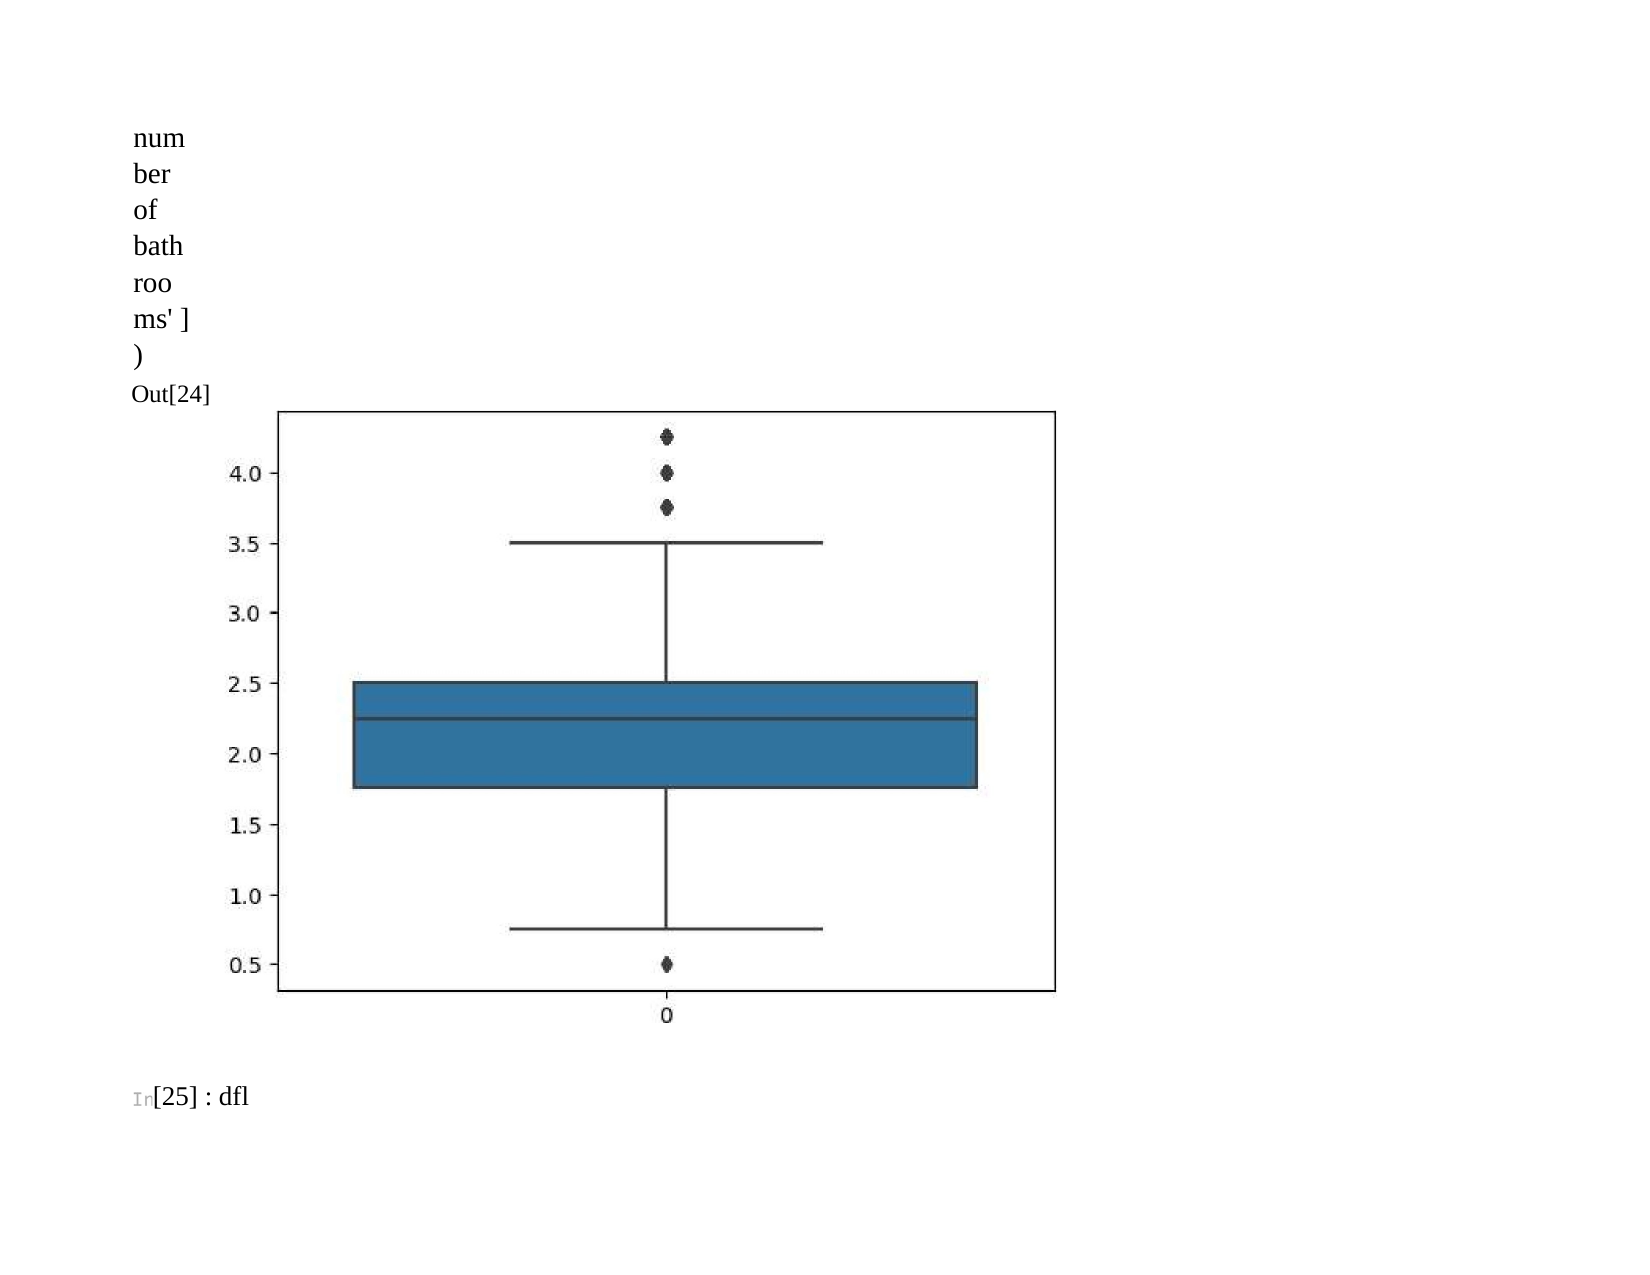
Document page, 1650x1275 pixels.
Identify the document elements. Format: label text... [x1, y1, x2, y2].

picture [133, 1092, 153, 1106]
text [25] : dfl [133, 1080, 794, 1112]
text Out[24] [131, 379, 794, 408]
picture [224, 410, 1058, 1023]
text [132, 120, 191, 371]
